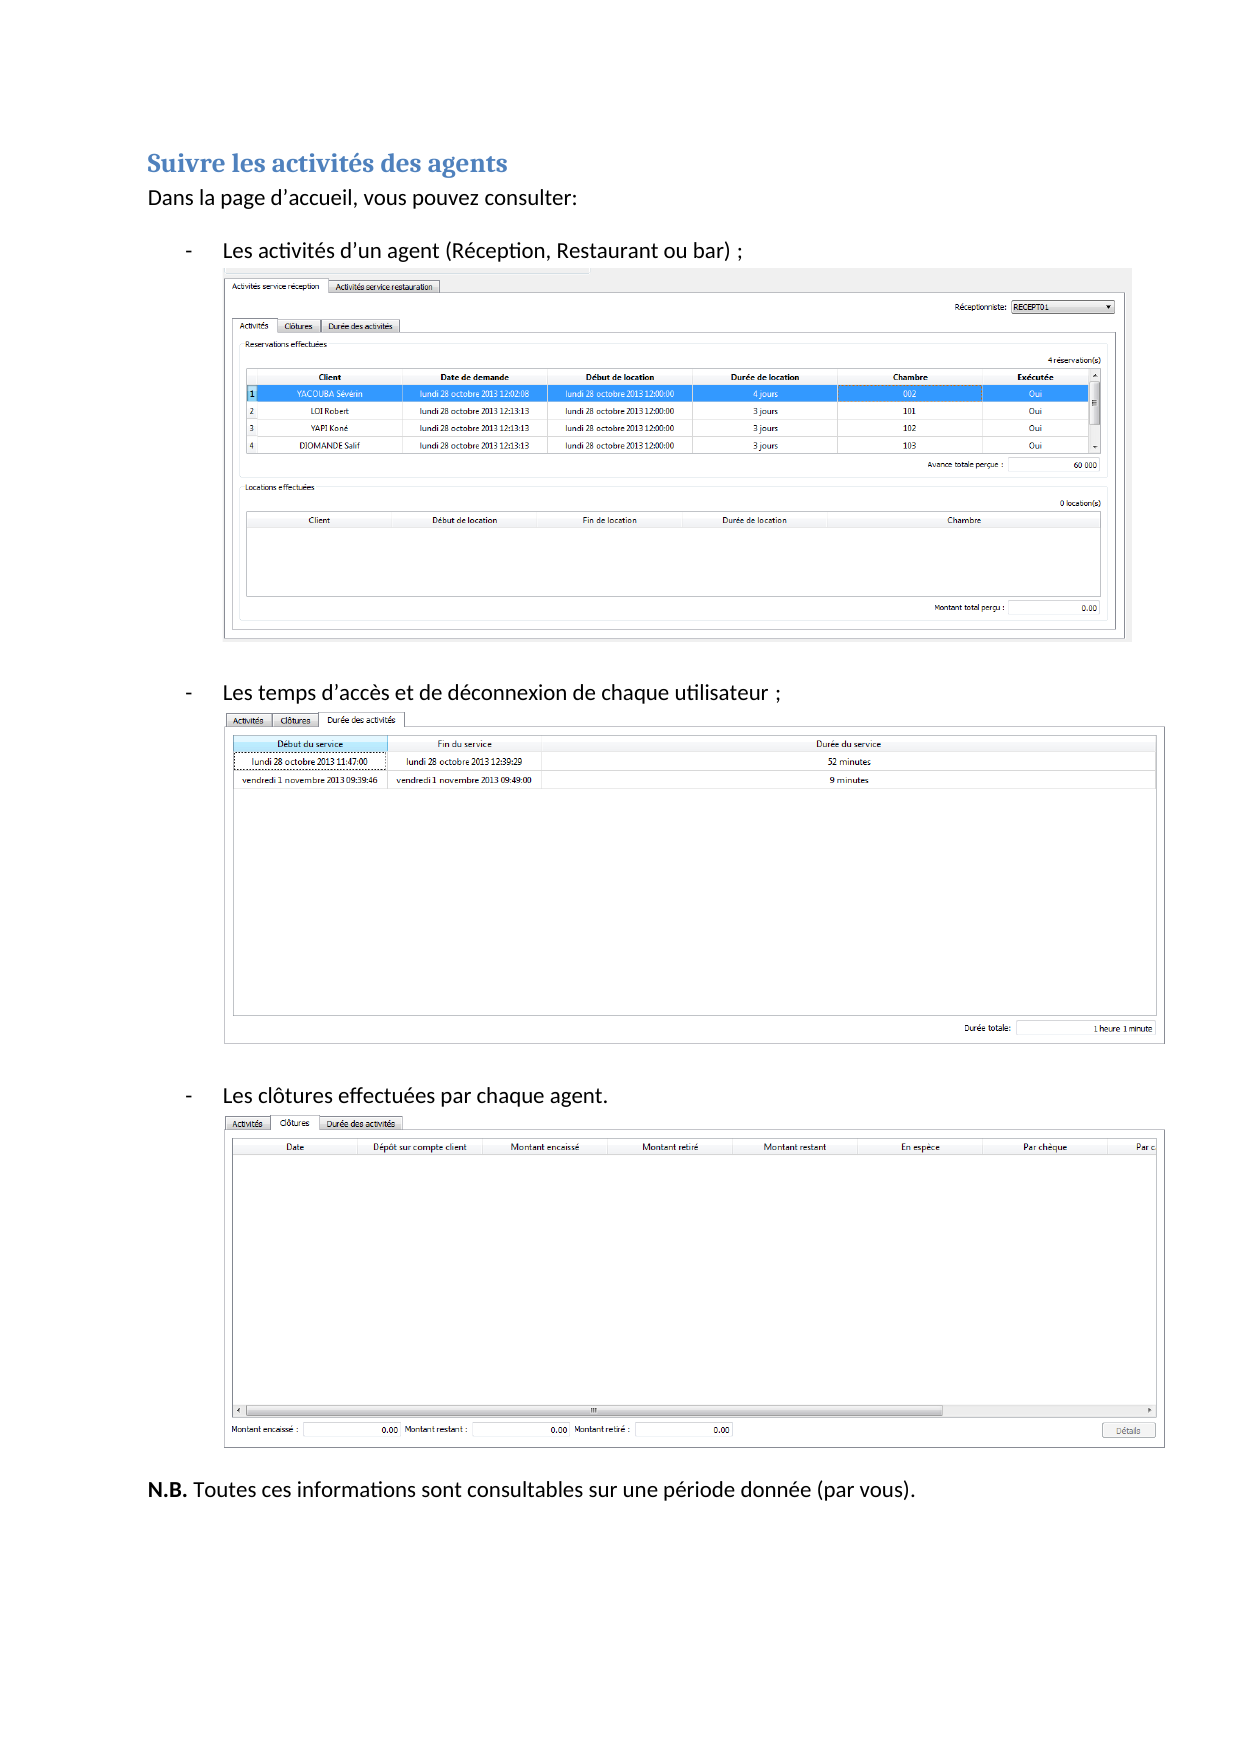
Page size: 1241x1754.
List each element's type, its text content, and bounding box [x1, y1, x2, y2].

subtitle Suivre les activités des agents [148, 148, 1093, 179]
picture [222, 268, 1132, 642]
list Les clôtures effectuées par chaque agent. [185, 1082, 1093, 1110]
text Dans la page d’accueil, vous pouvez consulter: [148, 183, 1093, 211]
text N.B. Toutes ces informations sont consultables sur une période donnée (par vous). [148, 1475, 1093, 1503]
list Les activités d’un agent (Réception, Restaurant ou bar) ; [185, 236, 1093, 264]
list Les temps d’accès et de déconnexion de chaque utilisateur ; [185, 678, 1093, 706]
